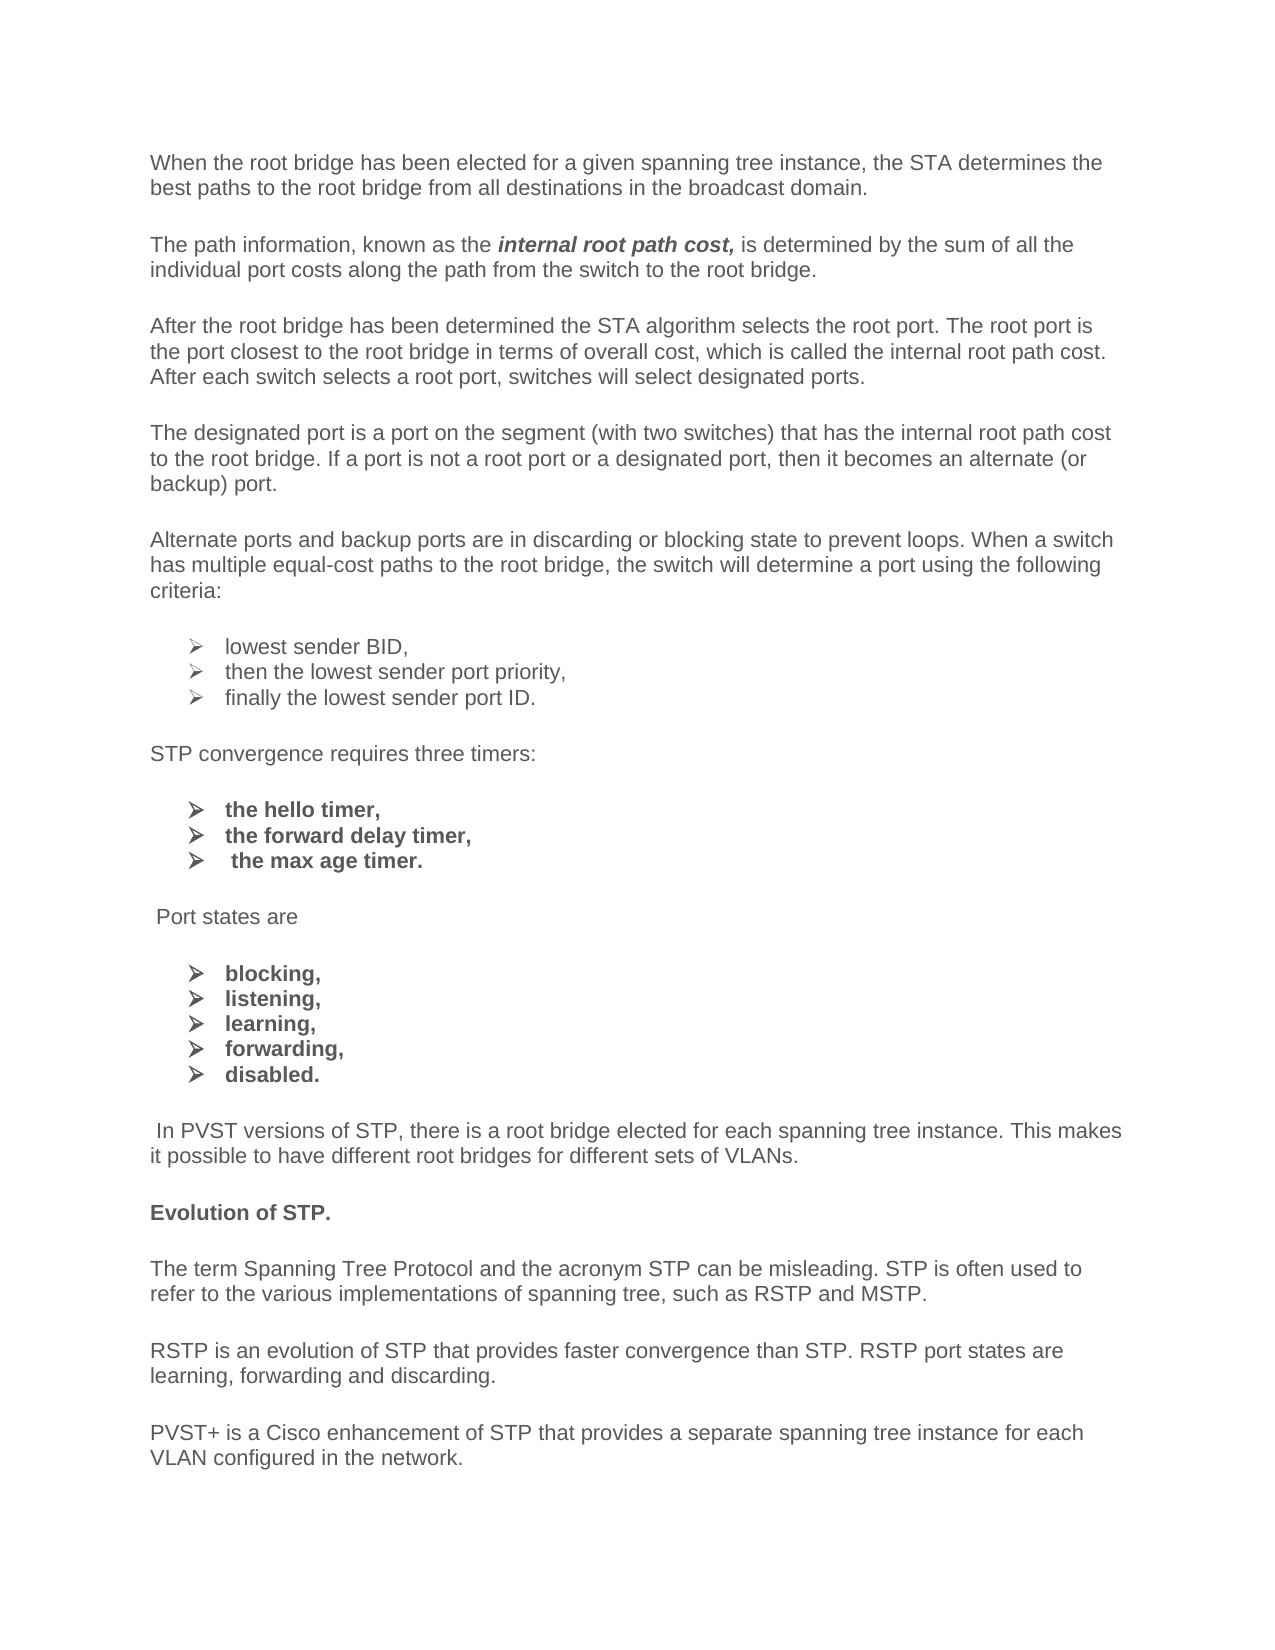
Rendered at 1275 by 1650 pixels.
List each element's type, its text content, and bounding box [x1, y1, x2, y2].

list learning, [187, 1011, 1125, 1036]
text RSTP is an evolution of STP that provides faster convergence than STP. RSTP port states are learning, forwarding and discarding. [150, 1338, 1125, 1388]
text When the root bridge has been elected for a given spanning tree instance, the STA determines the best paths to the root bridge from all destinations in the broadcast domain. [150, 150, 1125, 200]
list then the lowest sender port priority, [187, 659, 1125, 684]
list lowest sender BID, [187, 634, 1125, 659]
text Alternate ports and backup ports are in discarding or blocking state to prevent loops. When a switch has multiple equal-cost paths to the root bridge, the switch will determine a port using the following criteria: [150, 527, 1125, 603]
text The path information, known as the internal root path cost, is determined by the sum of all the individual port costs along the path from the switch to the root bridge. [150, 232, 1125, 282]
text After the root bridge has been determined the STA algorithm selects the root port. The root port is the port closest to the root bridge in terms of overall cost, which is called the internal root path cost. After each switch selects a root port, switches will select designated ports. [150, 313, 1125, 389]
text The designated port is a port on the segment (with two switches) that has the internal root path cost to the root bridge. If a port is not a root port or a designated port, then it becomes an alternate (or backup) port. [150, 420, 1125, 496]
list blocking, [187, 961, 1125, 986]
text The term Spanning Tree Protocol and the acronym STP can be misleading. STP is often used to refer to the various implementations of spanning tree, such as RSTP and MSTP. [150, 1256, 1125, 1306]
list disabled. [187, 1061, 1125, 1087]
list the forward delay timer, [187, 822, 1125, 848]
list forwarding, [187, 1036, 1125, 1061]
text Port states are [150, 904, 1125, 929]
text Evolution of STP. [150, 1199, 1125, 1225]
text STP convergence requires three timers: [150, 741, 1125, 766]
text In PVST versions of STP, there is a root bridge elected for each spanning tree instance. This makes it possible to have different root bridges for different sets of VLANs. [150, 1118, 1125, 1168]
list the hello timer, [187, 797, 1125, 822]
list finally the lowest sender port ID. [187, 684, 1125, 709]
list listening, [187, 986, 1125, 1011]
text PVST+ is a Cisco enhancement of STP that provides a separate spanning tree instance for each VLAN configured in the network. [150, 1419, 1125, 1470]
list the max age timer. [187, 848, 1125, 873]
